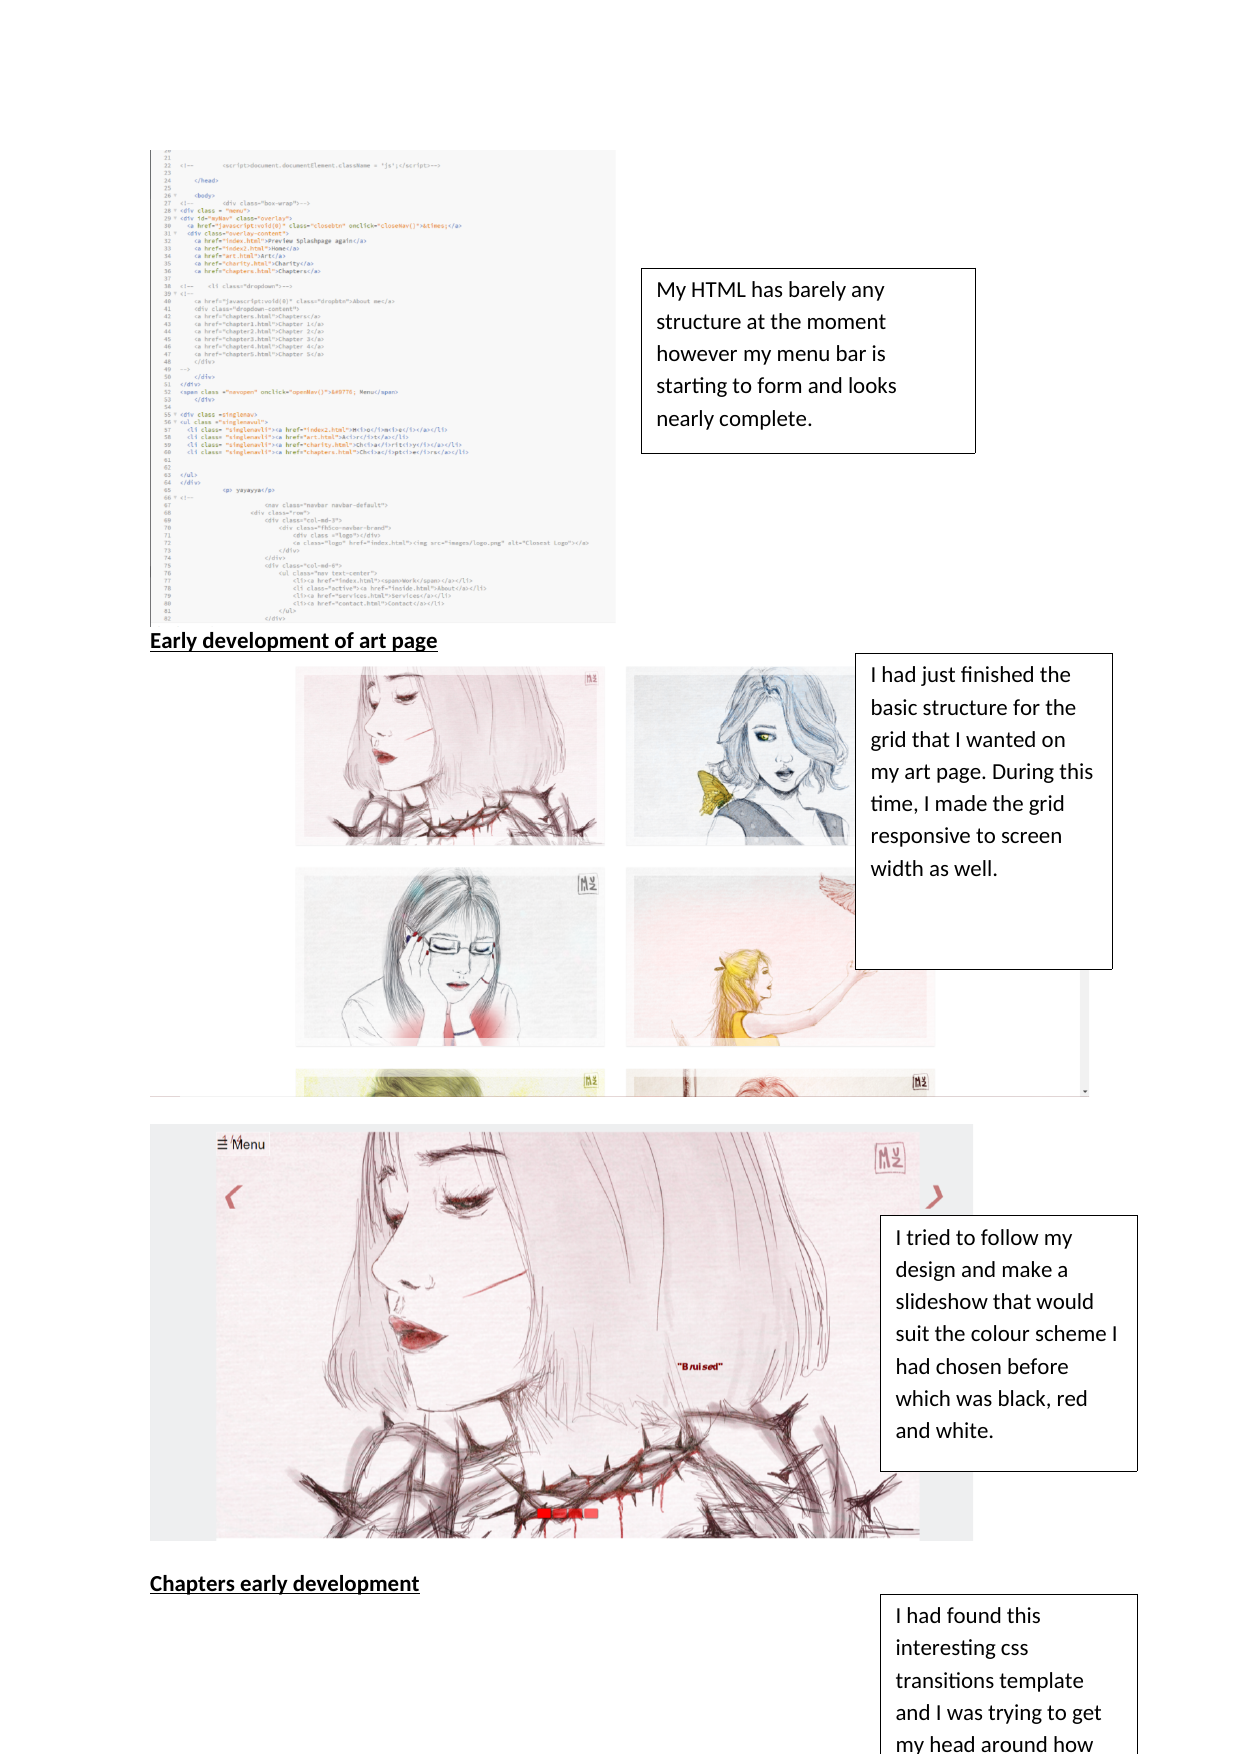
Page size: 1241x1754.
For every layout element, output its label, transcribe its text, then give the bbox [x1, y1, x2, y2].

text Chapters early development [150, 1569, 1090, 1597]
text Early development of art page [150, 626, 1090, 654]
picture [150, 150, 616, 627]
picture [150, 1124, 974, 1541]
picture [150, 654, 1090, 1097]
